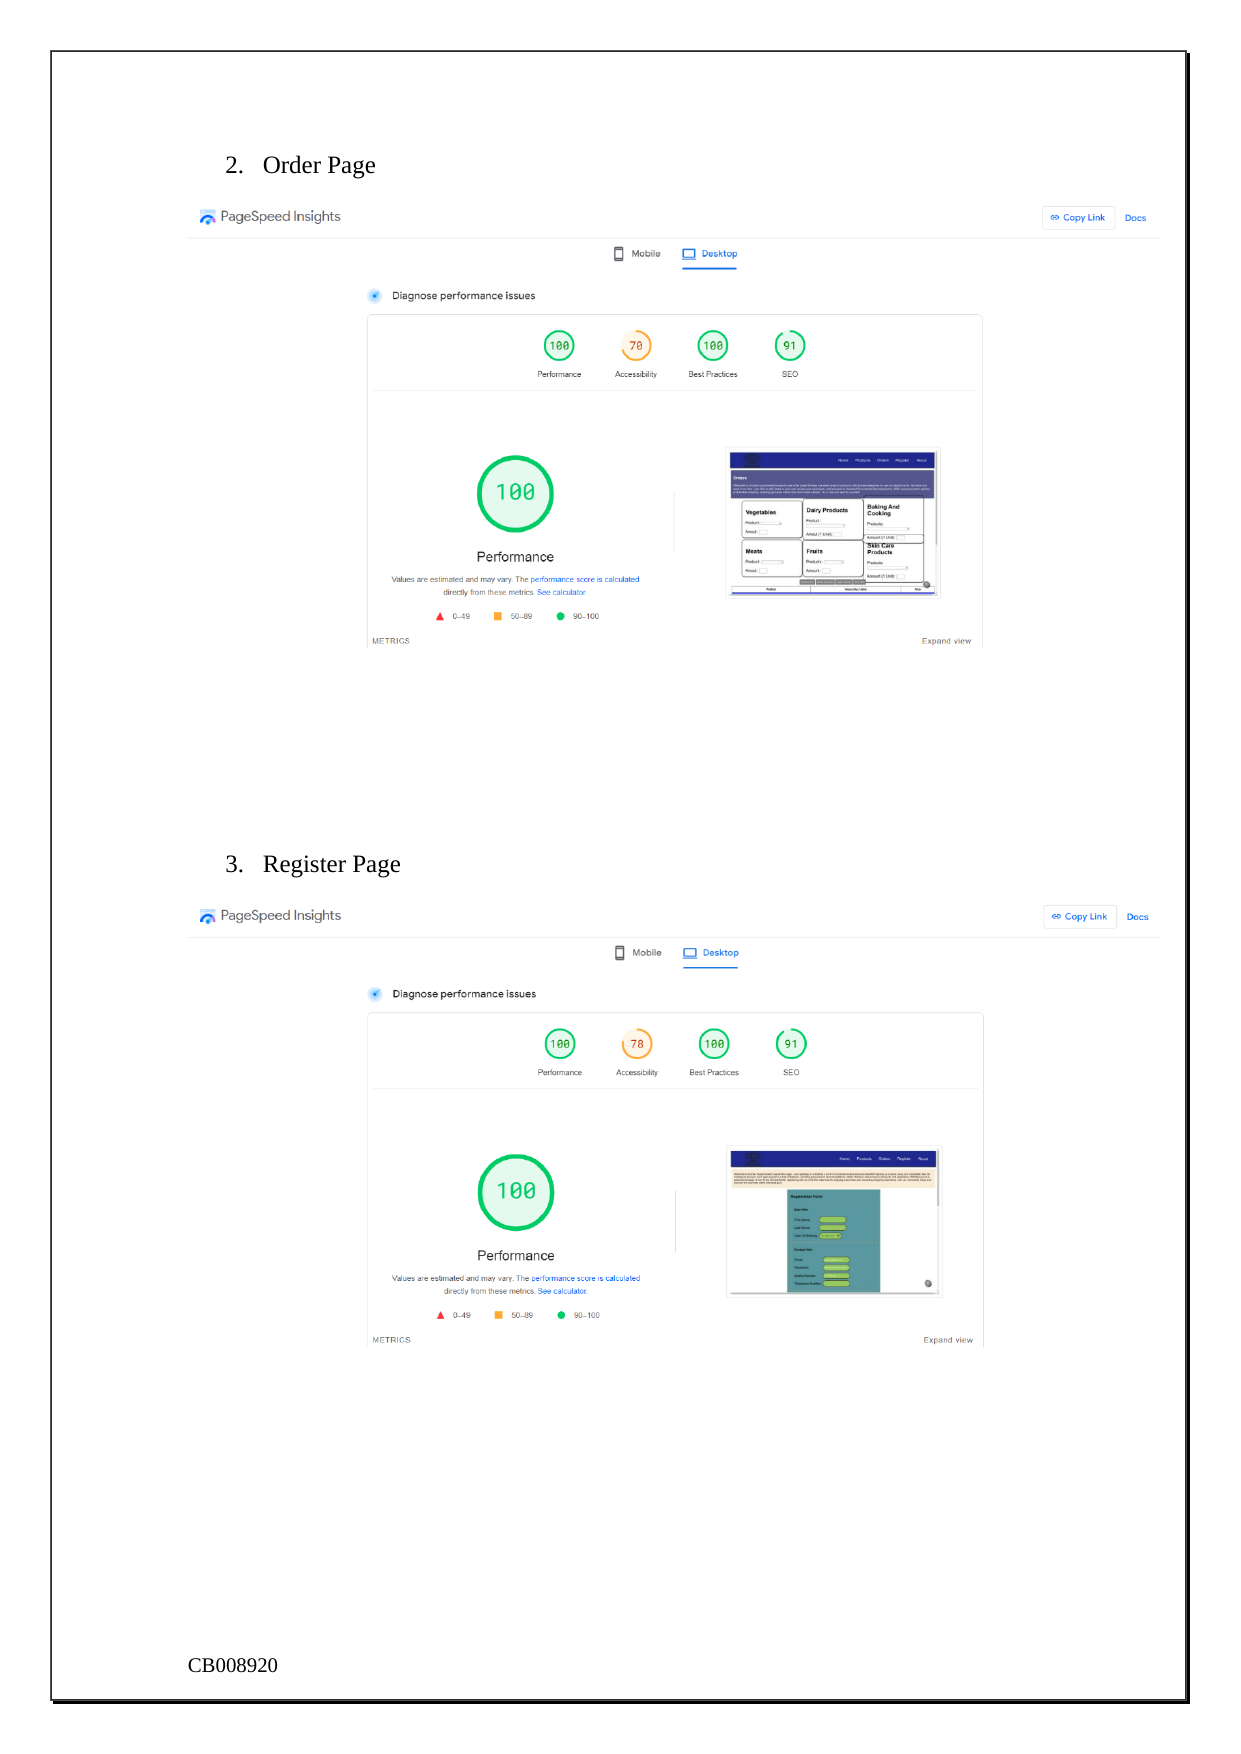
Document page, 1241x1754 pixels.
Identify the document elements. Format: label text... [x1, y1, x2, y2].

picture [187, 896, 1161, 1347]
list Register Page [225, 849, 1087, 878]
picture [187, 197, 1161, 648]
list Order Page [225, 150, 1087, 179]
